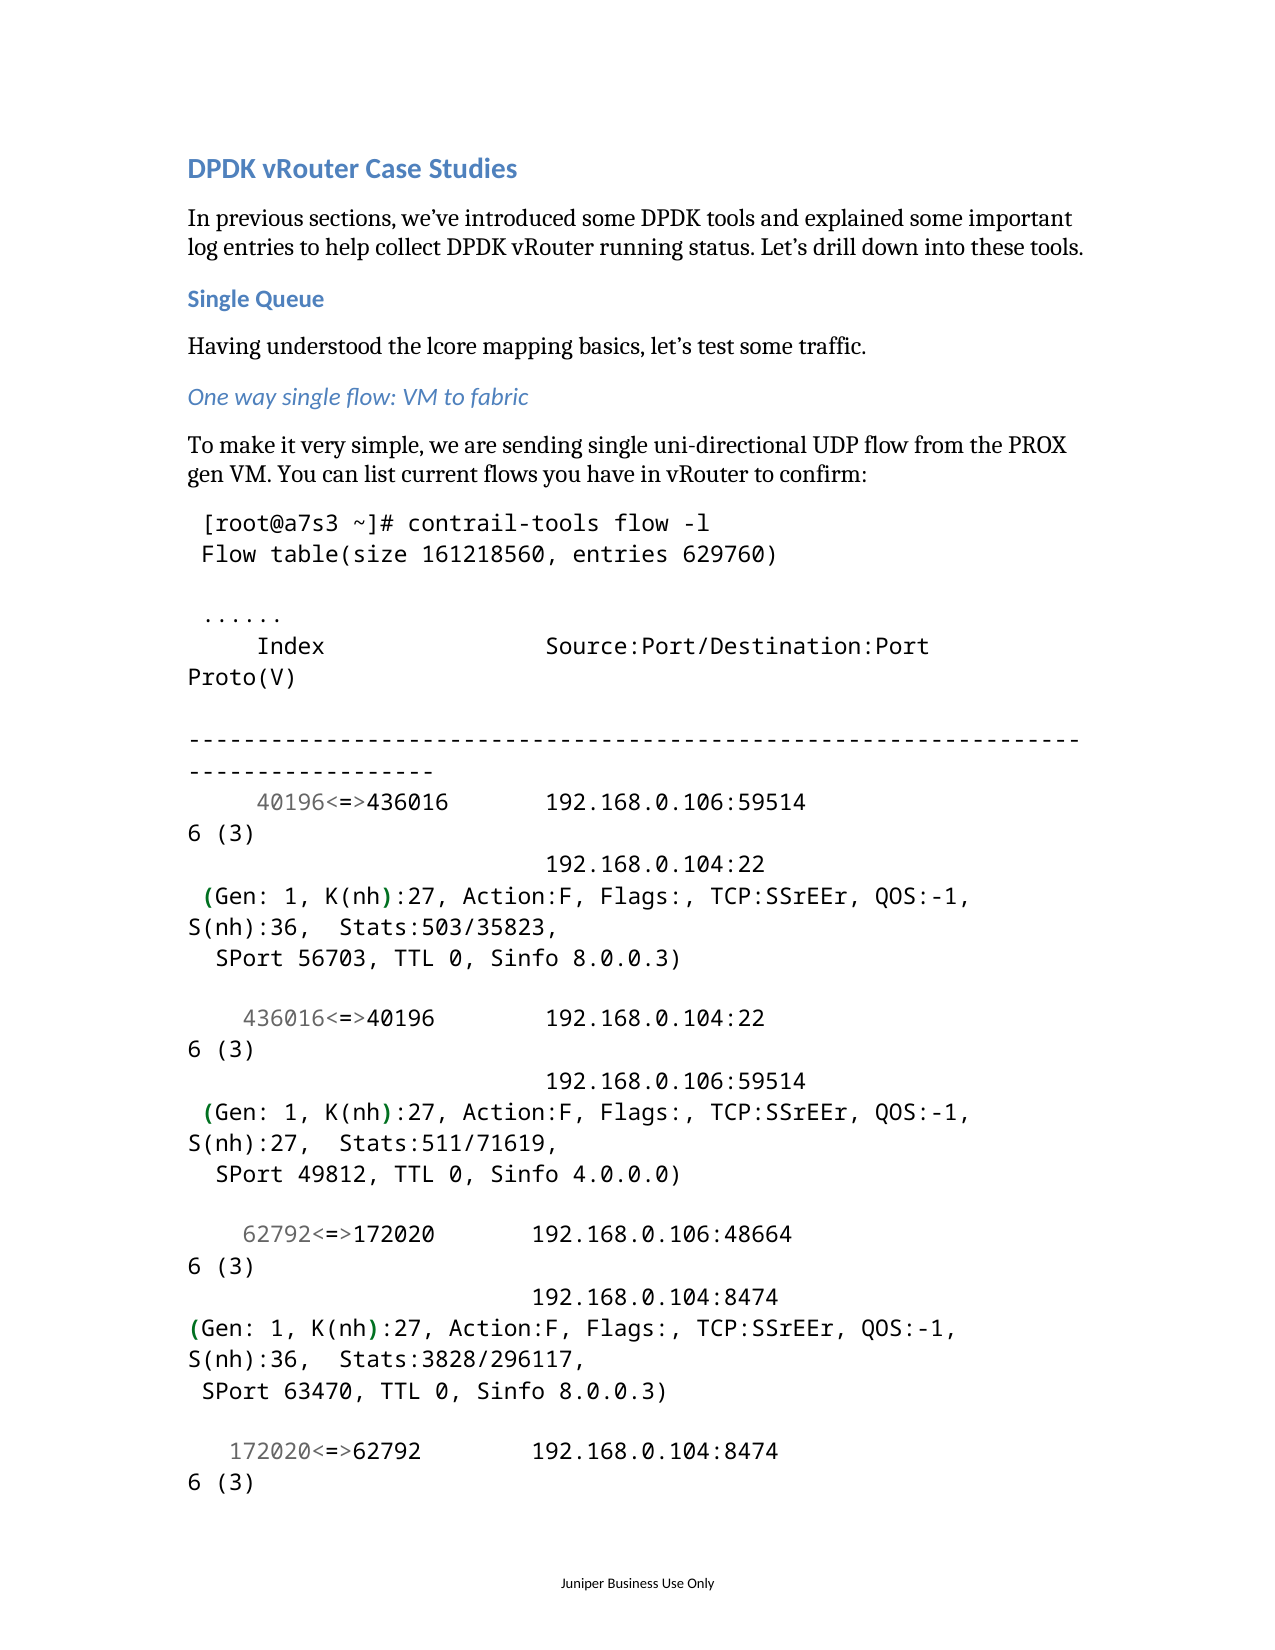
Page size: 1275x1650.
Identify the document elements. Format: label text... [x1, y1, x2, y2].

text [187, 507, 1087, 1497]
subtitle One way single flow: VM to fabric [187, 382, 1087, 412]
subtitle Single Queue [187, 283, 1087, 313]
text In previous sections, we’ve introduced some DPDK tools and explained some important log entries to help collect DPDK vRouter running status. Let’s drill down into these tools. [187, 204, 1087, 262]
subtitle DPDK vRouter Case Studies [187, 150, 1087, 186]
text To make it very simple, we are sending single uni-directional UDP flow from the PROX gen VM. You can list current flows you have in vRouter to confirm: [187, 431, 1087, 488]
text Having understood the lcore mapping basics, let’s test some traffic. [187, 332, 1087, 361]
